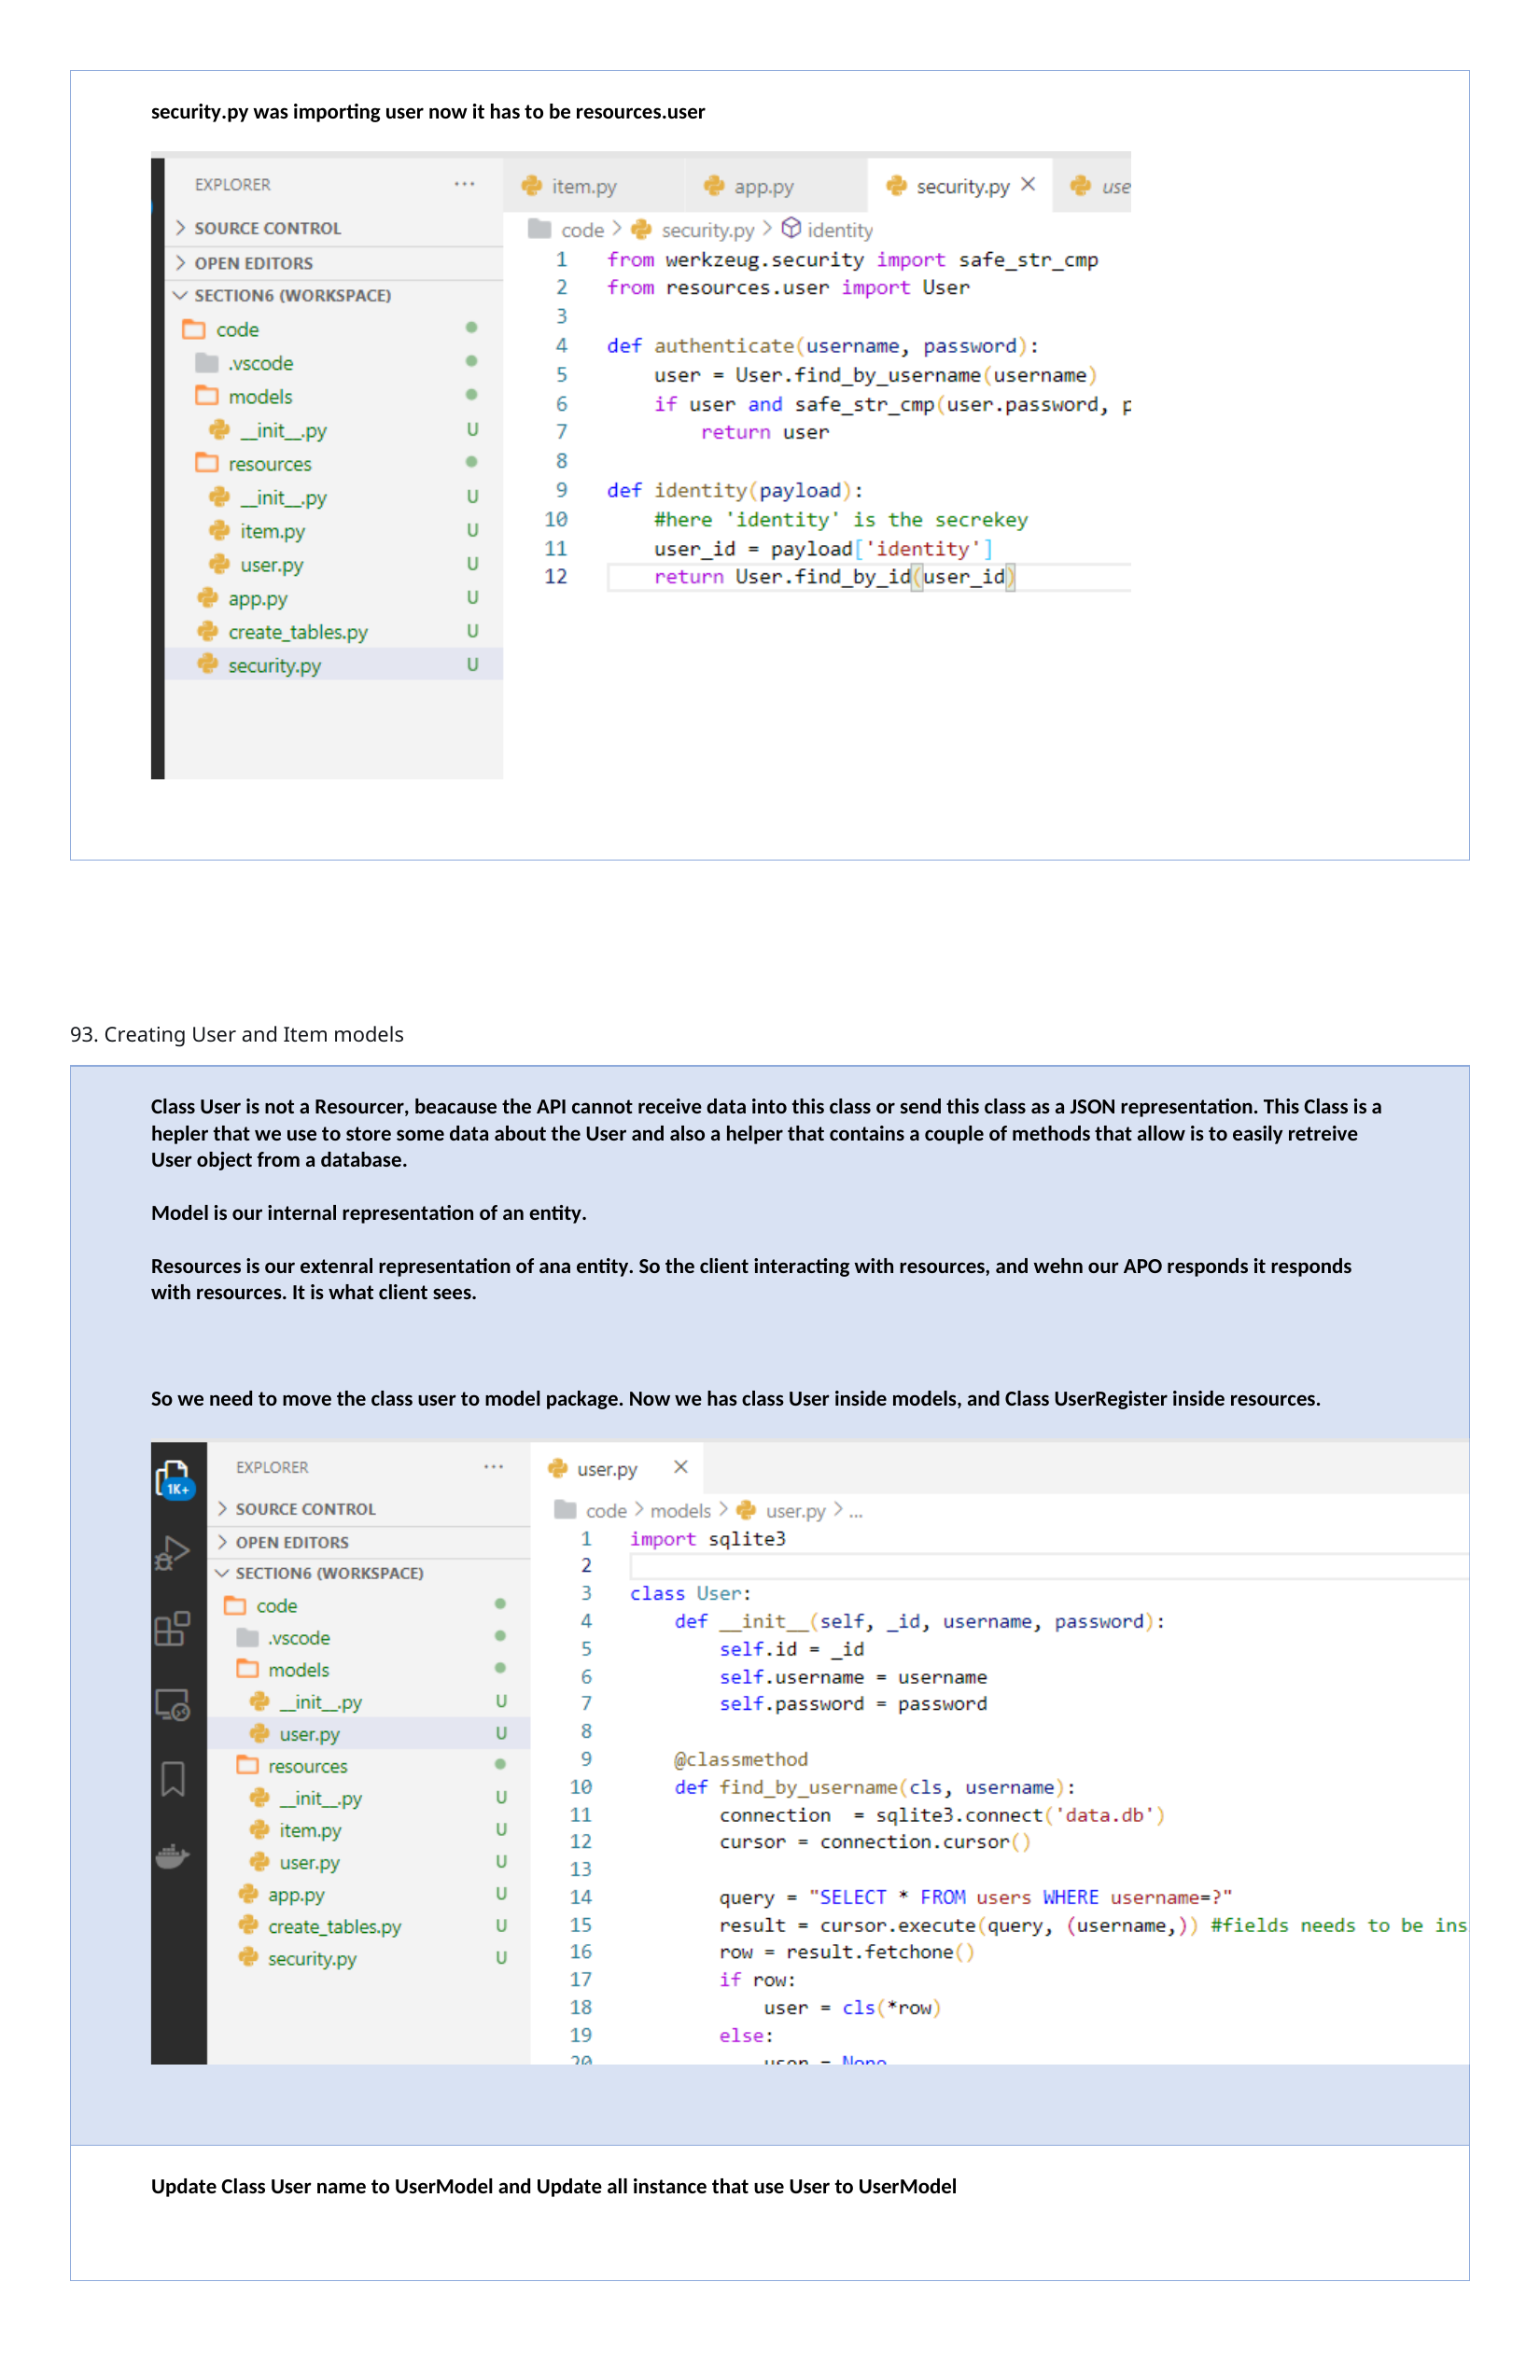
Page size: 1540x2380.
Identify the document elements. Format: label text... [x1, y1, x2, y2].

text 93. Creating User and Item models [70, 991, 1470, 1047]
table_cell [71, 71, 1469, 860]
picture [150, 151, 1131, 779]
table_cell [71, 2146, 1469, 2280]
picture [150, 1438, 1470, 2065]
table_header Class User is not a Resourcer, beacause the API cannot receive data into this class or send this class as a JSON representation. This Class is a hepler that we use to store some data about the User and also a helper that contains a couple of methods that allow is to easily retreive User object from a database. Model is our internal representation of an entity. Resources is our extenral representation of ana entity. So the client interacting with resources, and wehn our APO responds it responds with resources. It is what client sees. So we need to move the class user to model package. Now we has class User inside models, and Class UserRegister inside resources. [71, 1067, 1469, 2145]
